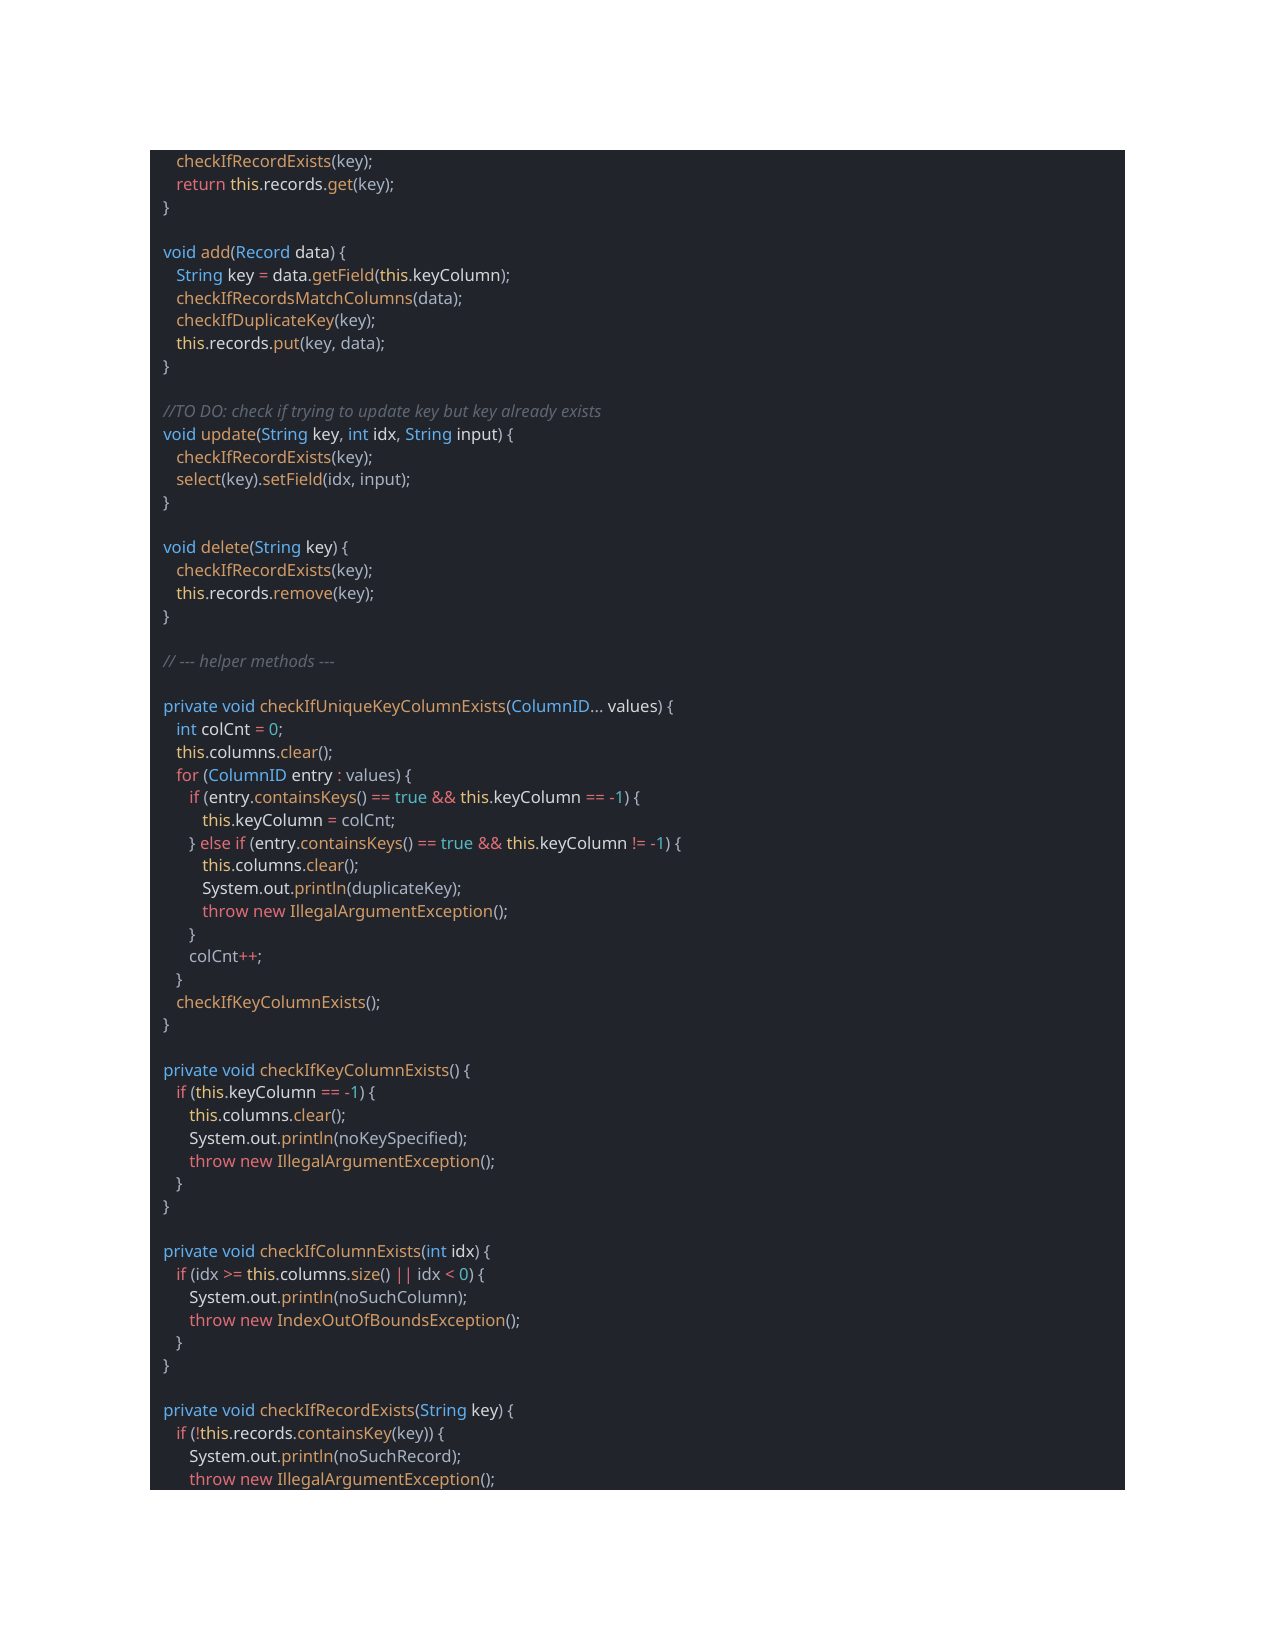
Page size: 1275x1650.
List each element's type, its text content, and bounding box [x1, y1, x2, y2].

text this.records.put(key, data); [150, 332, 1125, 354]
text throw new IllegalArgumentException(); [150, 899, 1125, 922]
text for (ColumnID entry : values) { [150, 763, 1125, 786]
text checkIfDuplicateKey(key); [150, 309, 1125, 332]
text throw new IndexOutOfBoundsException(); [150, 1308, 1125, 1331]
text private void checkIfUniqueKeyColumnExists(ColumnID... values) { [150, 695, 1125, 718]
text if (entry.containsKeys() == true && this.keyColumn == -1) { [150, 786, 1125, 808]
text // --- helper methods --- [150, 649, 1125, 672]
text this.keyColumn = colCnt; [150, 808, 1125, 831]
text } [150, 491, 1125, 513]
text this.columns.clear(); [150, 740, 1125, 763]
text String key = data.getField(this.keyColumn); [150, 263, 1125, 286]
text System.out.println(noKeySpecified); [150, 1126, 1125, 1149]
text } [150, 1194, 1125, 1217]
text return this.records.get(key); [150, 173, 1125, 195]
text //TO DO: check if trying to update key but key already exists [150, 400, 1125, 422]
text private void checkIfColumnExists(int idx) { [150, 1240, 1125, 1263]
text void delete(String key) { [150, 536, 1125, 559]
text } [150, 195, 1125, 218]
text } [150, 604, 1125, 627]
text System.out.println(noSuchColumn); [150, 1285, 1125, 1308]
text } [150, 967, 1125, 990]
text System.out.println(duplicateKey); [150, 877, 1125, 899]
text } [150, 922, 1125, 945]
text throw new IllegalArgumentException(); [150, 1467, 1125, 1490]
text if (!this.records.containsKey(key)) { [150, 1422, 1125, 1444]
text this.columns.clear(); [150, 1104, 1125, 1126]
text colCnt++; [150, 945, 1125, 967]
text void update(String key, int idx, String input) { [150, 422, 1125, 445]
text } [150, 1353, 1125, 1376]
text } else if (entry.containsKeys() == true && this.keyColumn != -1) { [150, 831, 1125, 854]
text this.columns.clear(); [150, 854, 1125, 877]
text checkIfRecordExists(key); [150, 559, 1125, 581]
text } [150, 1172, 1125, 1194]
text select(key).setField(idx, input); [150, 468, 1125, 491]
text checkIfRecordsMatchColumns(data); [150, 286, 1125, 309]
text private void checkIfKeyColumnExists() { [150, 1058, 1125, 1081]
text throw new IllegalArgumentException(); [150, 1149, 1125, 1172]
text if (idx >= this.columns.size() || idx < 0) { [150, 1263, 1125, 1285]
text checkIfRecordExists(key); [150, 150, 1125, 173]
text if (this.keyColumn == -1) { [150, 1081, 1125, 1104]
text checkIfRecordExists(key); [150, 445, 1125, 468]
text } [150, 1331, 1125, 1353]
text void add(Record data) { [150, 241, 1125, 263]
text this.records.remove(key); [150, 581, 1125, 604]
text int colCnt = 0; [150, 718, 1125, 740]
text } [150, 1013, 1125, 1036]
text checkIfKeyColumnExists(); [150, 990, 1125, 1013]
text private void checkIfRecordExists(String key) { [150, 1399, 1125, 1422]
text } [150, 354, 1125, 377]
text System.out.println(noSuchRecord); [150, 1444, 1125, 1467]
